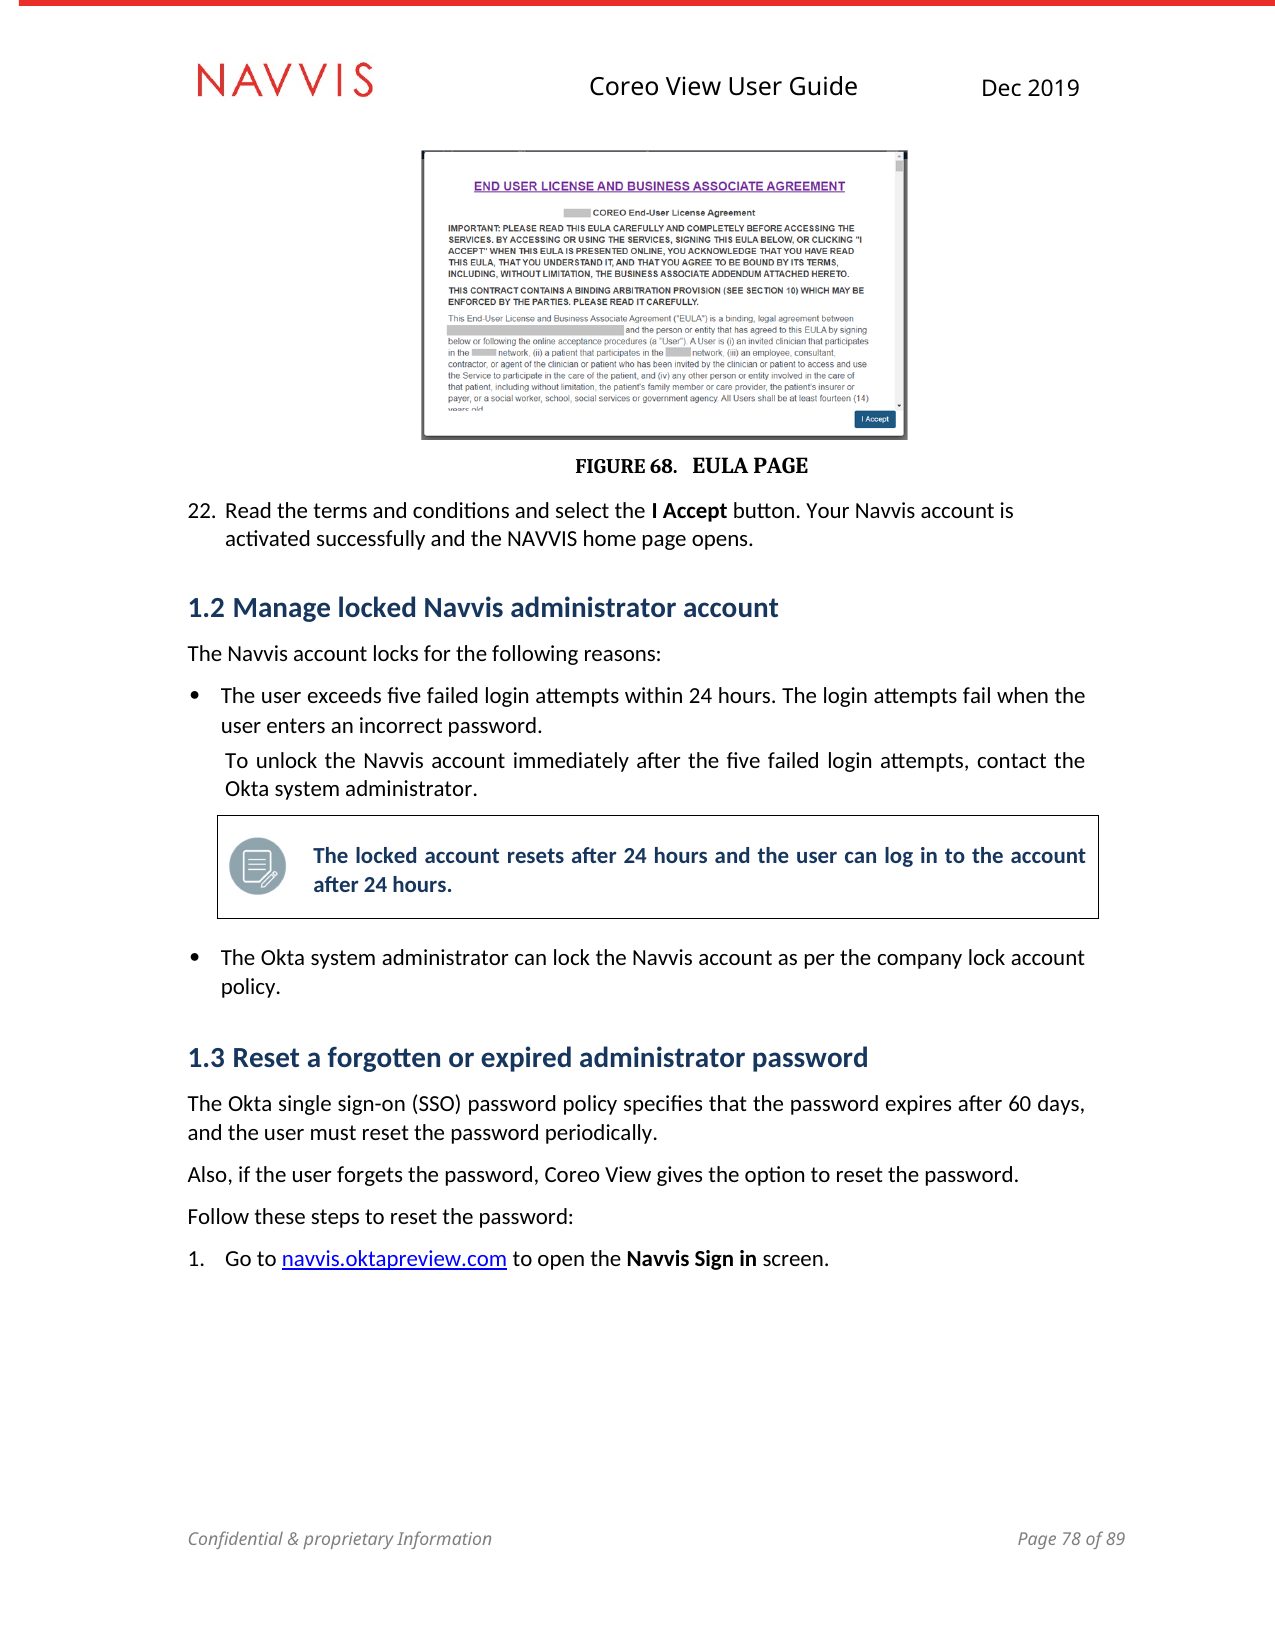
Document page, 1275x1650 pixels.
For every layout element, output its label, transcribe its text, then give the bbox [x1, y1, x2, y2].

picture [420, 150, 909, 441]
picture [228, 837, 287, 896]
table_header The locked account resets after 24 hours and the user can log in to the account after 24 hours. [302, 816, 1098, 918]
text Follow these steps to reset the password: [187, 1202, 1087, 1230]
text To unlock the Navvis account immediately after the five failed login attempts, contact the Okta system administrator. [225, 746, 1087, 802]
text EULA PAGE [296, 453, 1087, 479]
text The user exceeds five failed login attempts within 24 hours. The login attempts fail when the user enters an incorrect password. [191, 681, 1087, 739]
text The Okta single sign-on (SSO) password policy specifies that the password expires after 60 days, and the user must reset the password periodically. [187, 1089, 1087, 1146]
text The Navvis account locks for the following reasons: [187, 639, 1087, 668]
subtitle Manage locked Navvis administrator account [187, 589, 1087, 625]
list Read the terms and conditions and select the I Accept button. Your Navvis account is activated successfully and the NAVVIS home page opens. [187, 496, 1087, 552]
picture [187, 55, 383, 104]
table_header [218, 816, 302, 918]
text The Okta system administrator can lock the Navvis account as per the company lock account policy. [191, 943, 1087, 1000]
text Also, if the user forgets the password, Coreo View gives the option to reset the password. [187, 1160, 1087, 1188]
subtitle Reset a forgotten or expired administrator password [187, 1039, 1087, 1074]
list Go to navvis.oktapreview.com to open the Navvis Sign in screen. [187, 1244, 1087, 1272]
